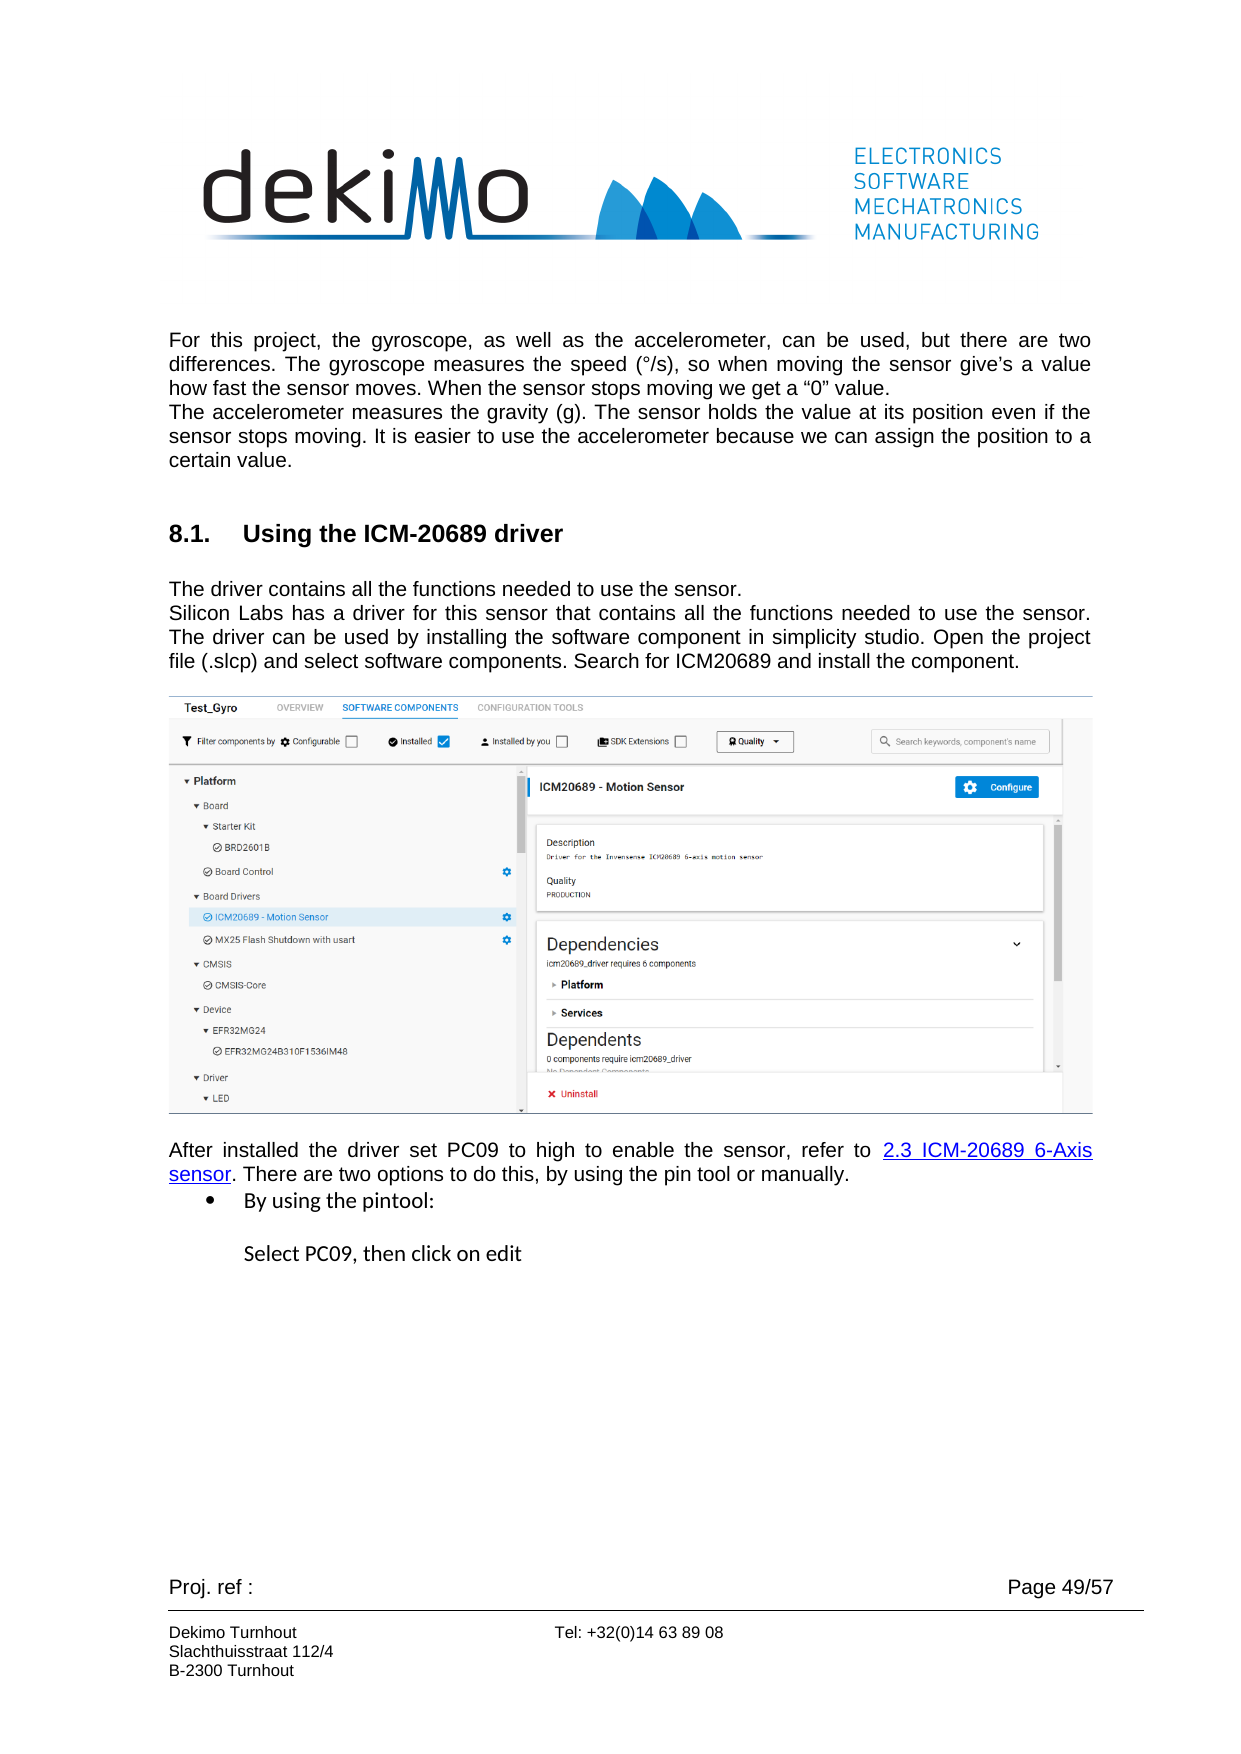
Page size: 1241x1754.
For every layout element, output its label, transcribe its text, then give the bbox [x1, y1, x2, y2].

text The accelerometer measures the gravity (g). The sensor holds the value at its position even if the sensor stops moving. It is easier to use the accelerometer because we can assign the position to a certain value. [169, 399, 1093, 471]
subtitle Using the ICM-20689 driver [169, 519, 1093, 548]
picture [168, 696, 1093, 1114]
picture [159, 73, 1083, 304]
text For this project, the gyroscope, as well as the accelerometer, can be used, but there are two differences. The gyroscope measures the speed (°/s), so when moving the sensor give’s a value how fast the sensor moves. When the sensor stops moving we get a “0” value. [169, 328, 1093, 399]
list By using the pintool: [206, 1186, 1093, 1214]
text After installed the driver set PC09 to high to enable the sensor, refer to 2.3 ICM-20689 6-Axis sensor. There are two options to do this, by using the pin tool or manually. [169, 1138, 1093, 1186]
text The driver contains all the functions needed to use the sensor. [169, 577, 1093, 601]
list Select PC09, then click on edit [244, 1239, 1093, 1267]
text Silicon Labs has a driver for this sensor that contains all the functions needed to use the sensor. The driver can be used by installing the software component in simplicity studio. Open the project file (.slcp) and select software components. Search for ICM20689 and install the component. [169, 601, 1093, 673]
